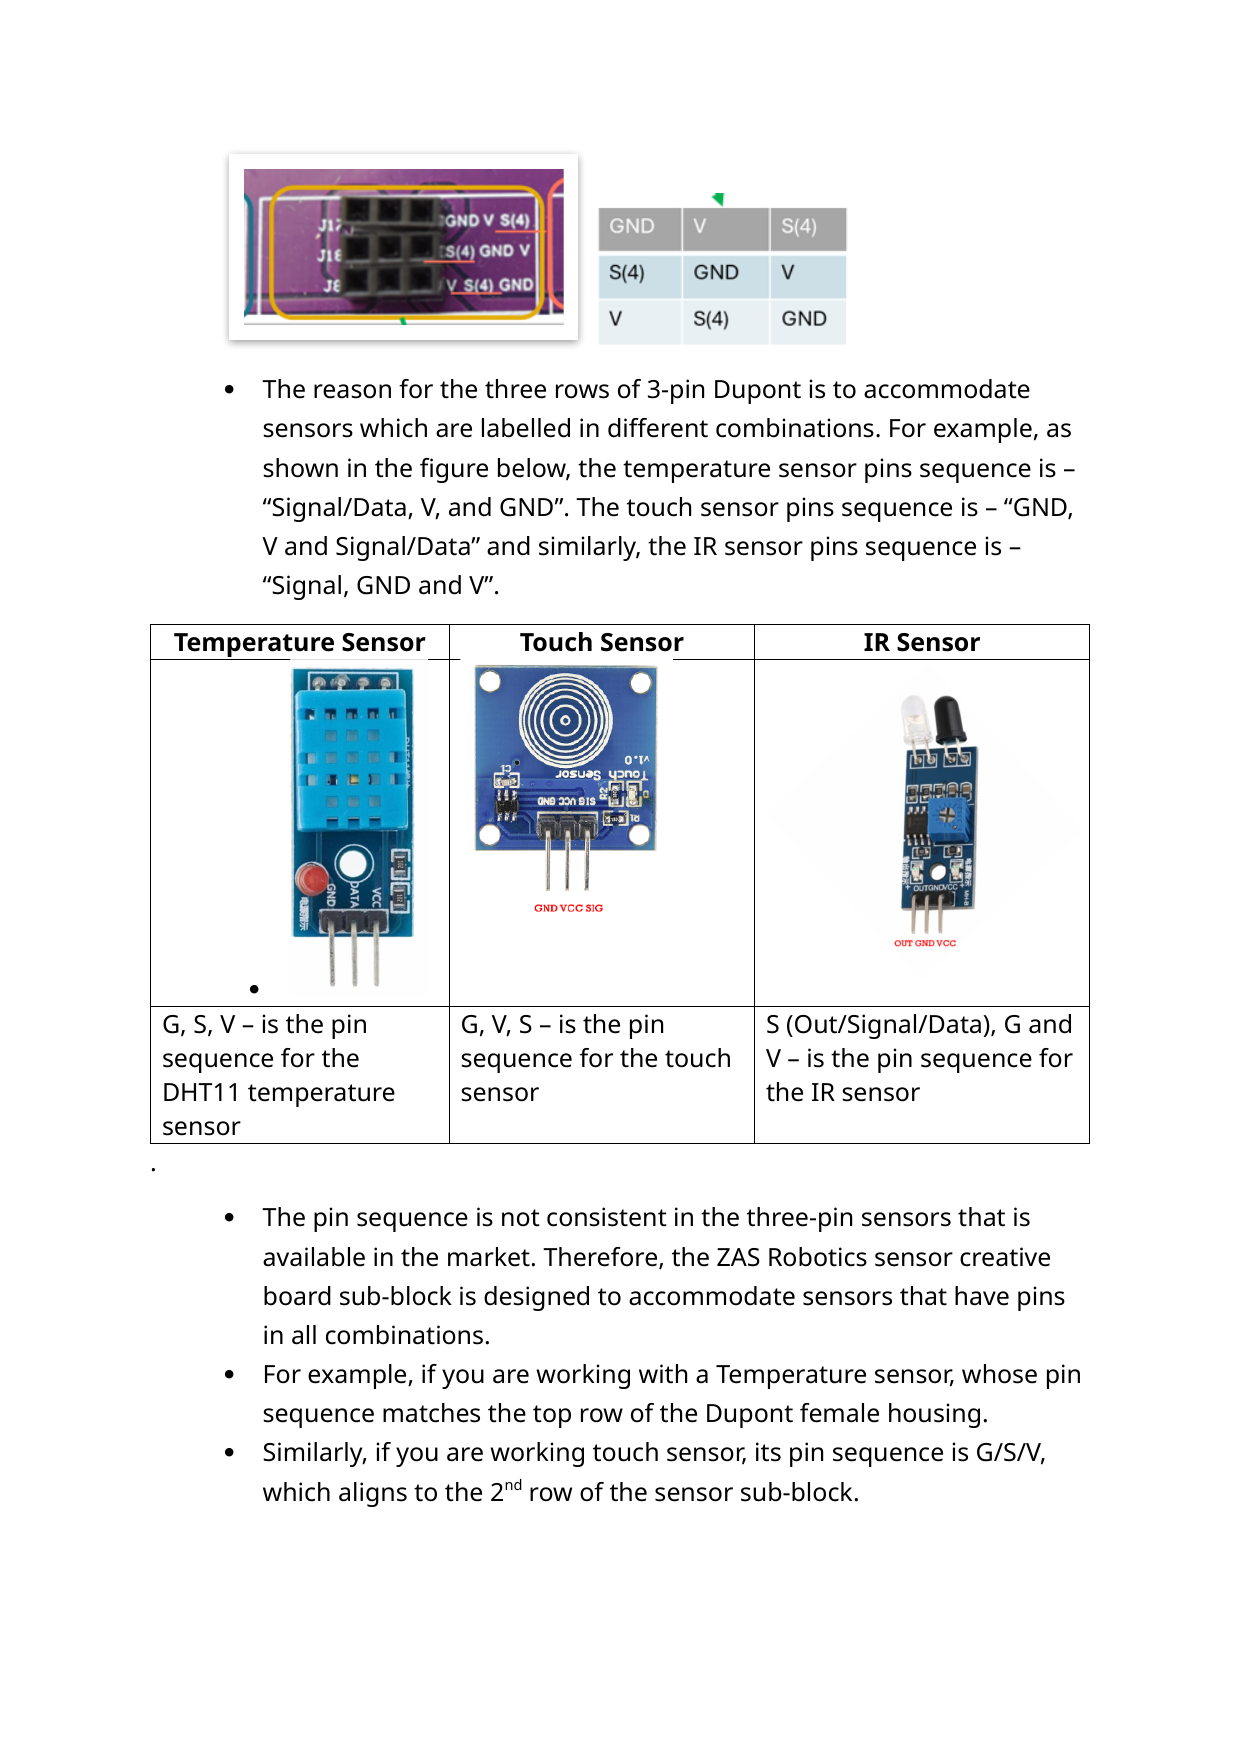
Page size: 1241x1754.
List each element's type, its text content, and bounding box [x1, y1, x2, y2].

table_cell S (Out/Signal/Data), G and V – is the pin sequence for the IR sensor [755, 1007, 1089, 1143]
table_header Touch Sensor [450, 625, 754, 659]
table_cell [755, 660, 1089, 1006]
list The pin sequence is not consistent in the three-pin sensors that is available in the market. Therefore, the ZAS Robotics sensor creative board sub-block is designed to accommodate sensors that have pins in all combinations. [225, 1200, 1090, 1352]
picture [460, 659, 673, 912]
table_cell G, S, V – is the pin sequence for the DHT11 temperature sensor [151, 1007, 449, 1143]
text . [150, 1144, 1090, 1178]
picture [244, 169, 564, 325]
table_cell [151, 660, 449, 1006]
list For example, if you are working with a Temperature sensor, whose pin sequence matches the top row of the Dupont female housing. [225, 1357, 1090, 1430]
table_header IR Sensor [755, 625, 1089, 659]
table_header Temperature Sensor [151, 625, 449, 659]
picture [291, 660, 428, 996]
table_cell G, V, S – is the pin sequence for the touch sensor [450, 1007, 754, 1143]
list Similarly, if you are working touch sensor, its pin sequence is G/S/V, which aligns to the 2nd row of the sensor sub-block. [225, 1435, 1090, 1508]
list The reason for the three rows of 3-pin Dupont is to accommodate sensors which are labelled in different combinations. For example, as shown in the figure below, the temperature sensor pins sequence is – “Signal/Data, V, and GND”. The touch sensor pins sequence is – “GND, V and Signal/Data” and similarly, the IR sensor pins sequence is – “Signal, GND and V”. [225, 372, 1090, 602]
picture [767, 664, 1082, 979]
table_cell [450, 660, 754, 1006]
picture [594, 193, 855, 351]
